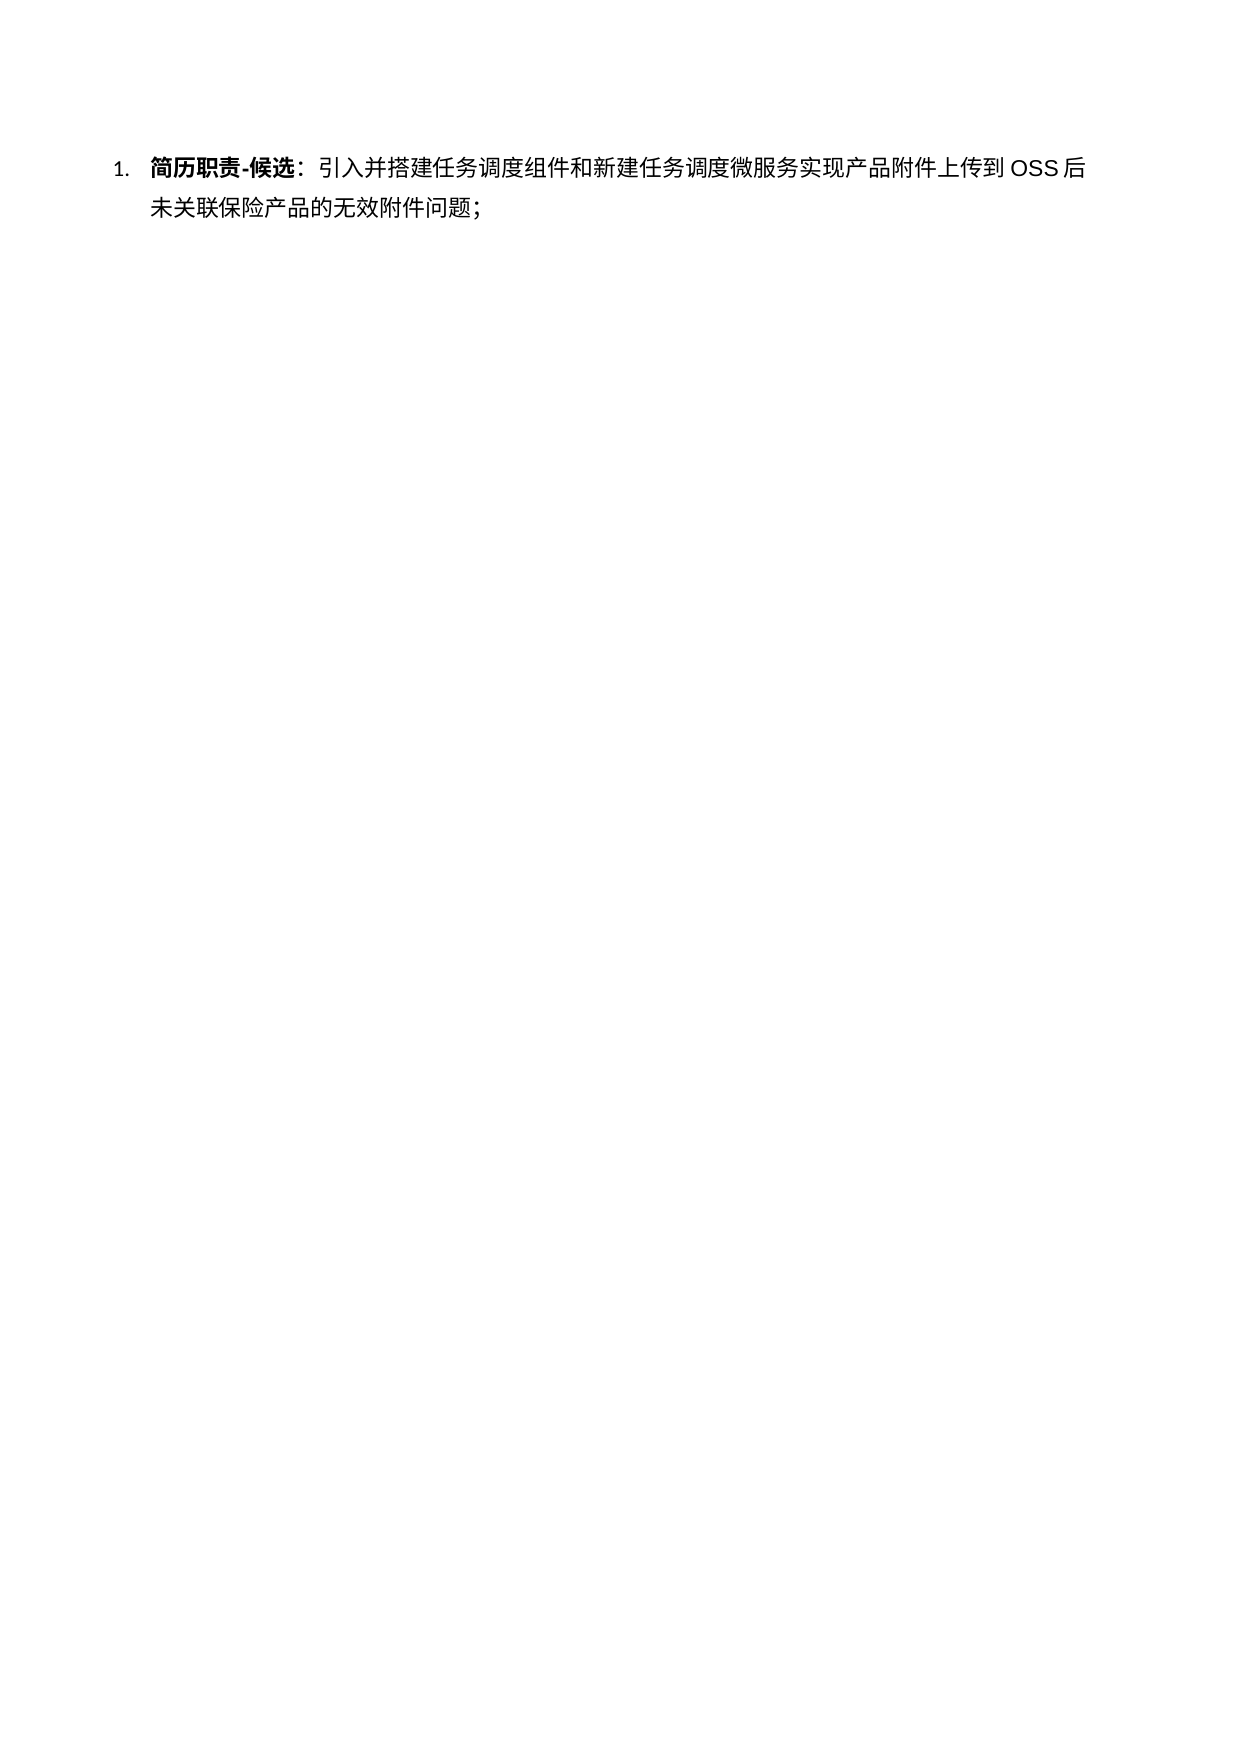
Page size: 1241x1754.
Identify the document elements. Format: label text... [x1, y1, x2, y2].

list 简历职责-候选：引入并搭建任务调度组件和新建任务调度微服务实现产品附件上传到OSS后未关联保险产品的无效附件问题； [112, 150, 1090, 223]
